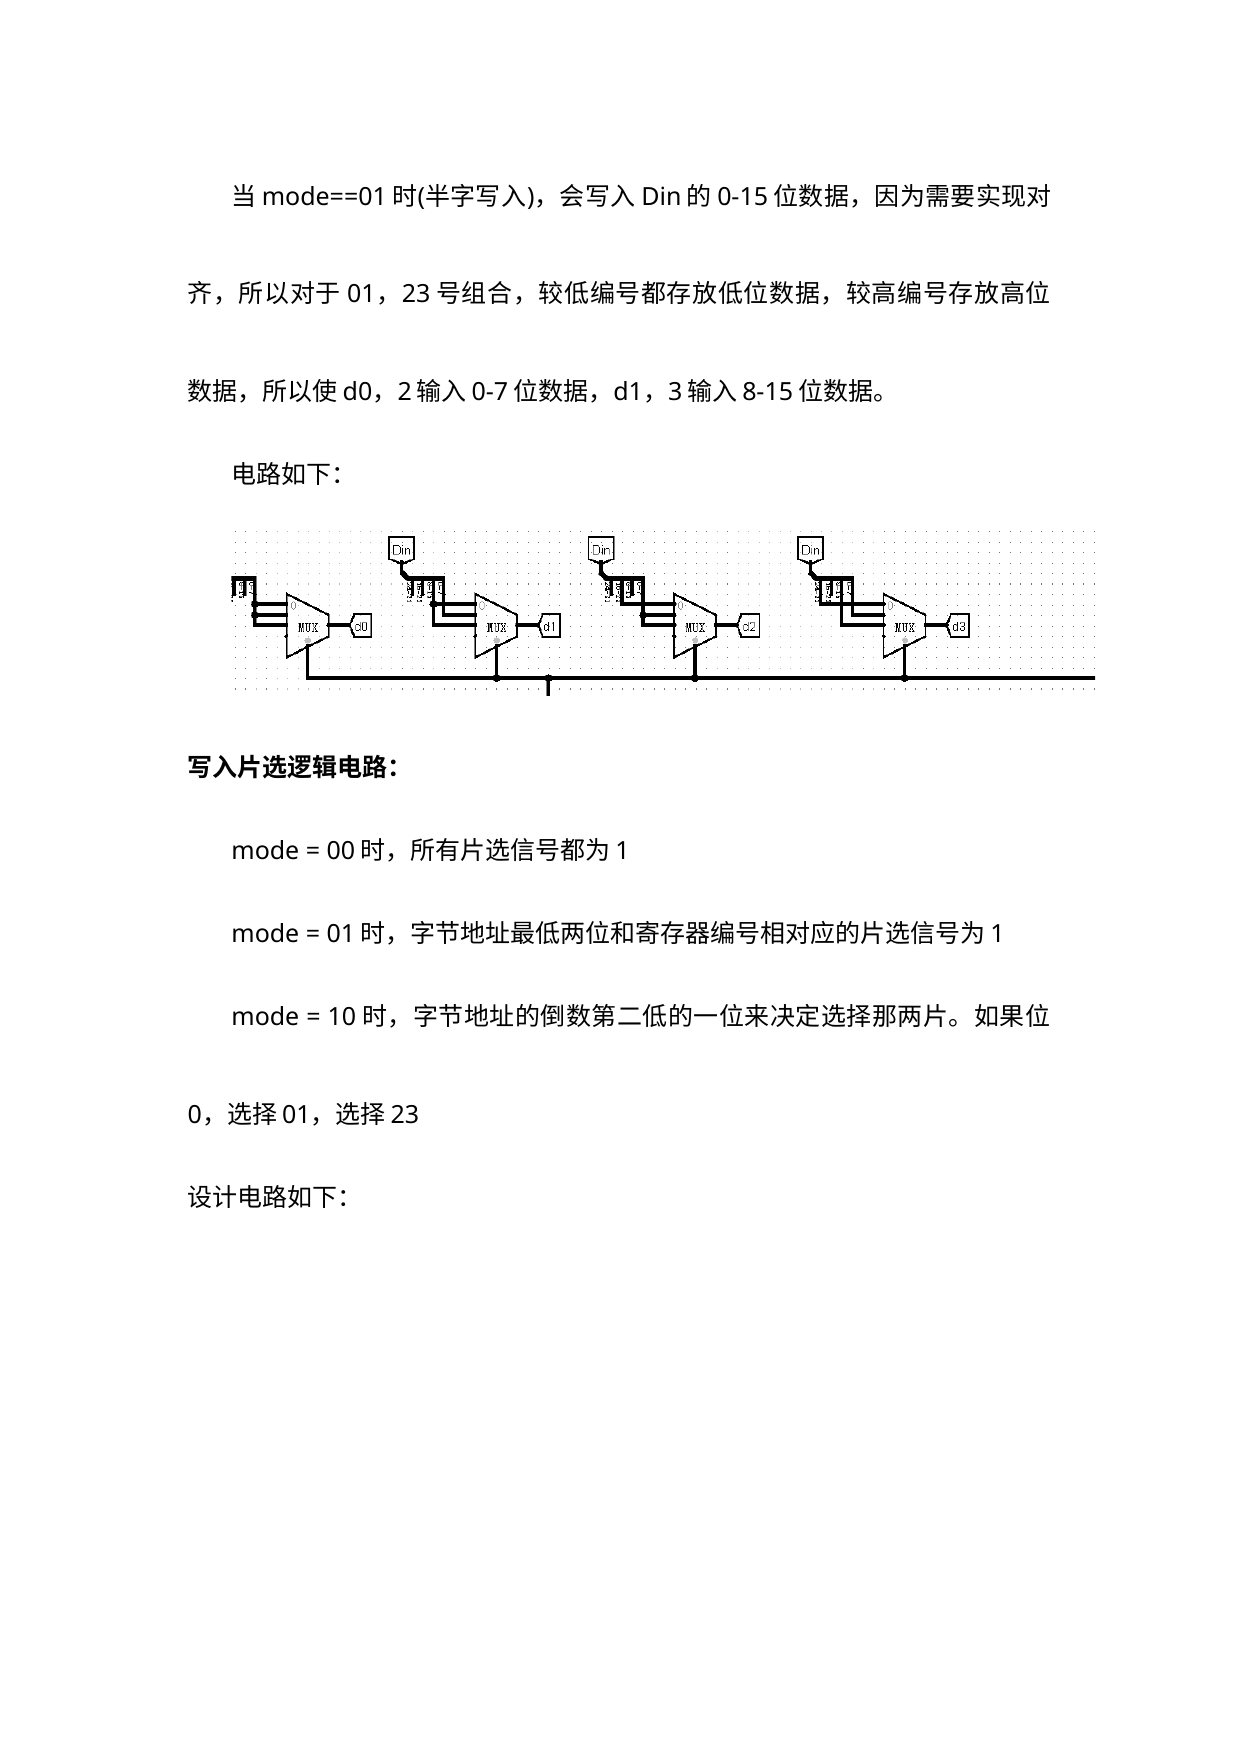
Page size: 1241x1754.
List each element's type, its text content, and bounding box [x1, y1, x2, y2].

text 当mode==01时(半字写入)，会写入Din的0-15位数据，因为需要实现对齐，所以对于01，23号组合，较低编号都存放低位数据，较高编号存放高位数据，所以使d0，2输入0-7位数据，d1，3输入8-15位数据。 [187, 162, 1053, 422]
text 电路如下： [187, 440, 1053, 505]
text mode = 01时，字节地址最低两位和寄存器编号相对应的片选信号为1 [187, 899, 1053, 964]
text 写入片选逻辑电路： [187, 733, 1053, 798]
text 设计电路如下： [187, 1163, 1053, 1228]
picture [231, 523, 1096, 696]
text mode = 00时，所有片选信号都为1 [187, 816, 1053, 881]
text mode = 10时，字节地址的倒数第二低的一位来决定选择那两片。如果位0，选择01，选择23 [187, 982, 1053, 1145]
